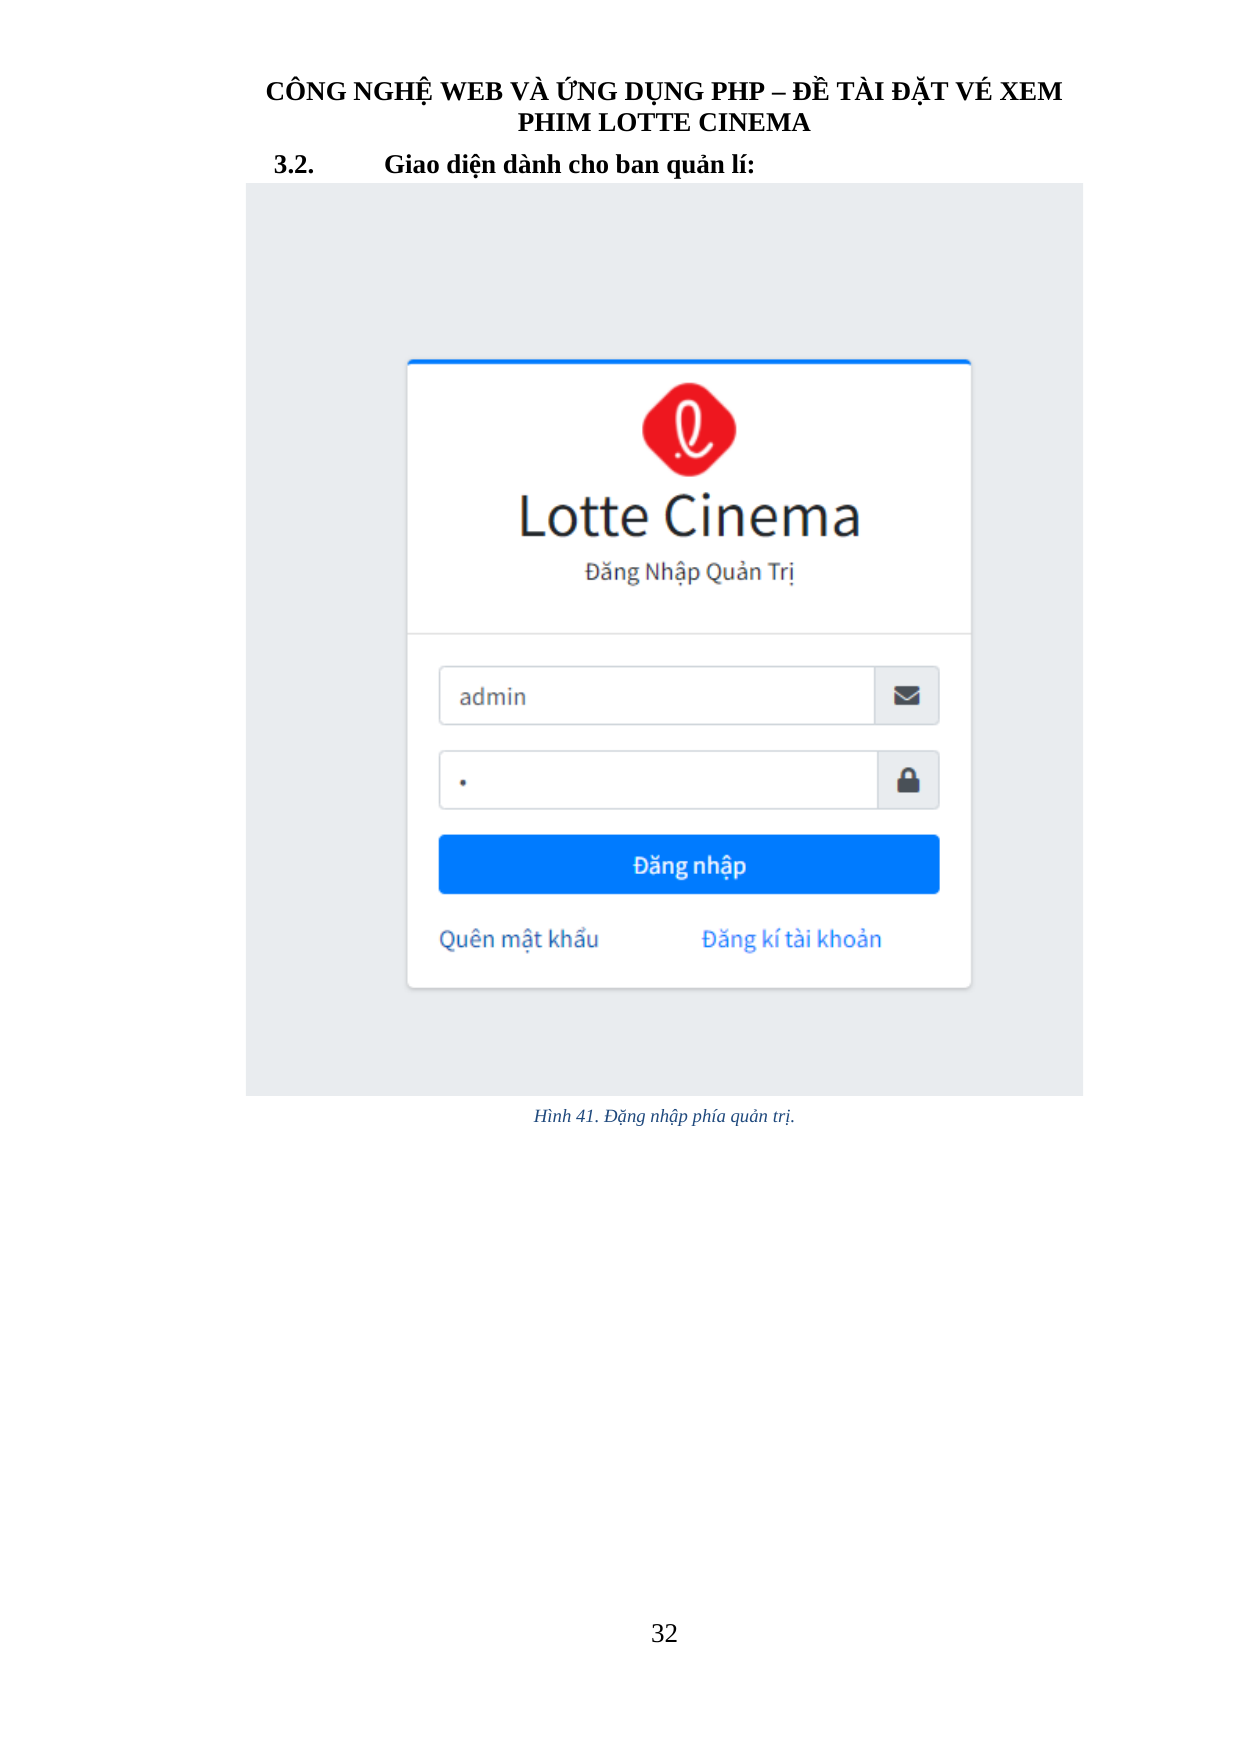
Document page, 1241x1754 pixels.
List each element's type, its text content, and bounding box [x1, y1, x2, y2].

subtitle Giao diện dành cho ban quản lí: [274, 148, 1092, 179]
text Hình 41. Đặng nhập phía quản trị. [236, 1105, 1092, 1127]
picture [245, 183, 1084, 1096]
